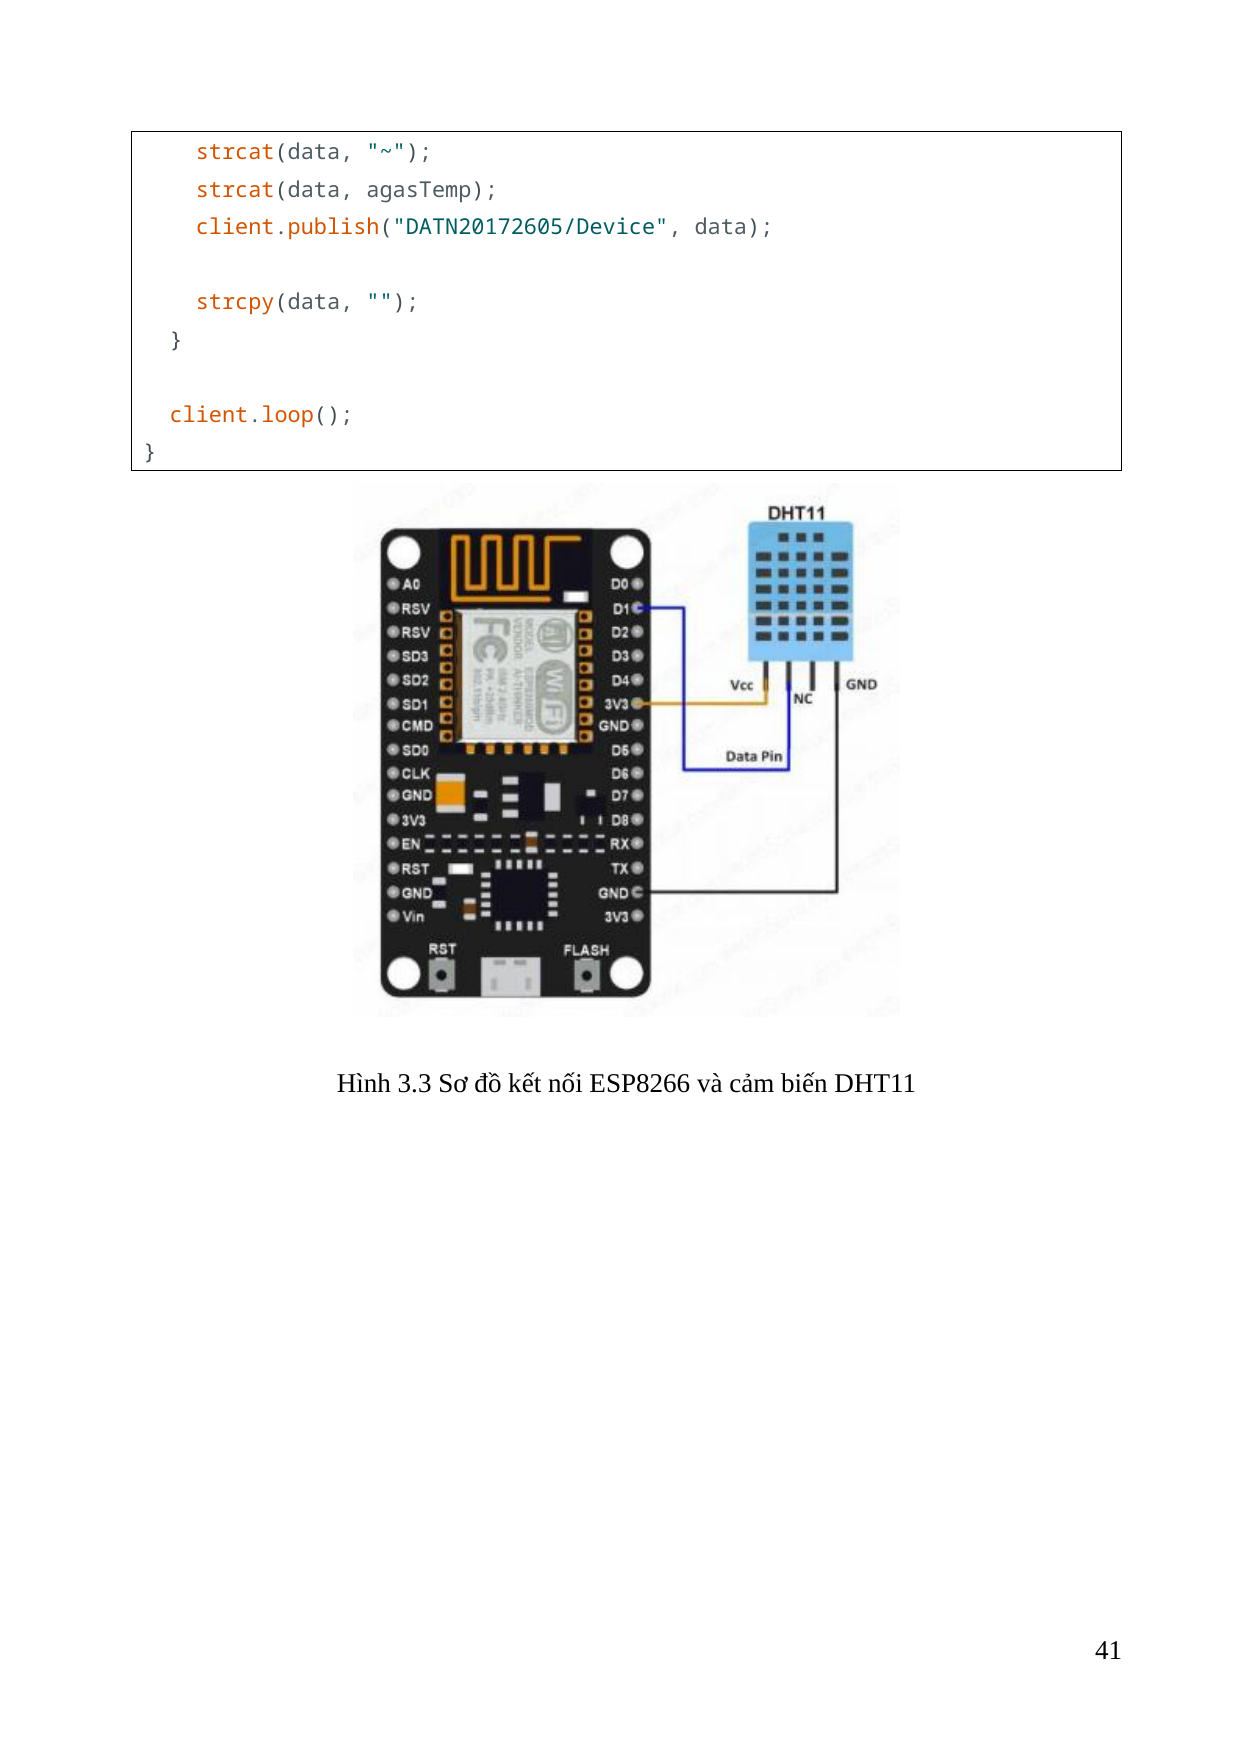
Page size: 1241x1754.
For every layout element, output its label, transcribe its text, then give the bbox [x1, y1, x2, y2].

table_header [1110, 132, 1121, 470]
picture [353, 483, 900, 1017]
text Hình 3.3 Sơ đồ kết nối ESP8266 và cảm biến DHT11 [131, 1064, 1122, 1102]
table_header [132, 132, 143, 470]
